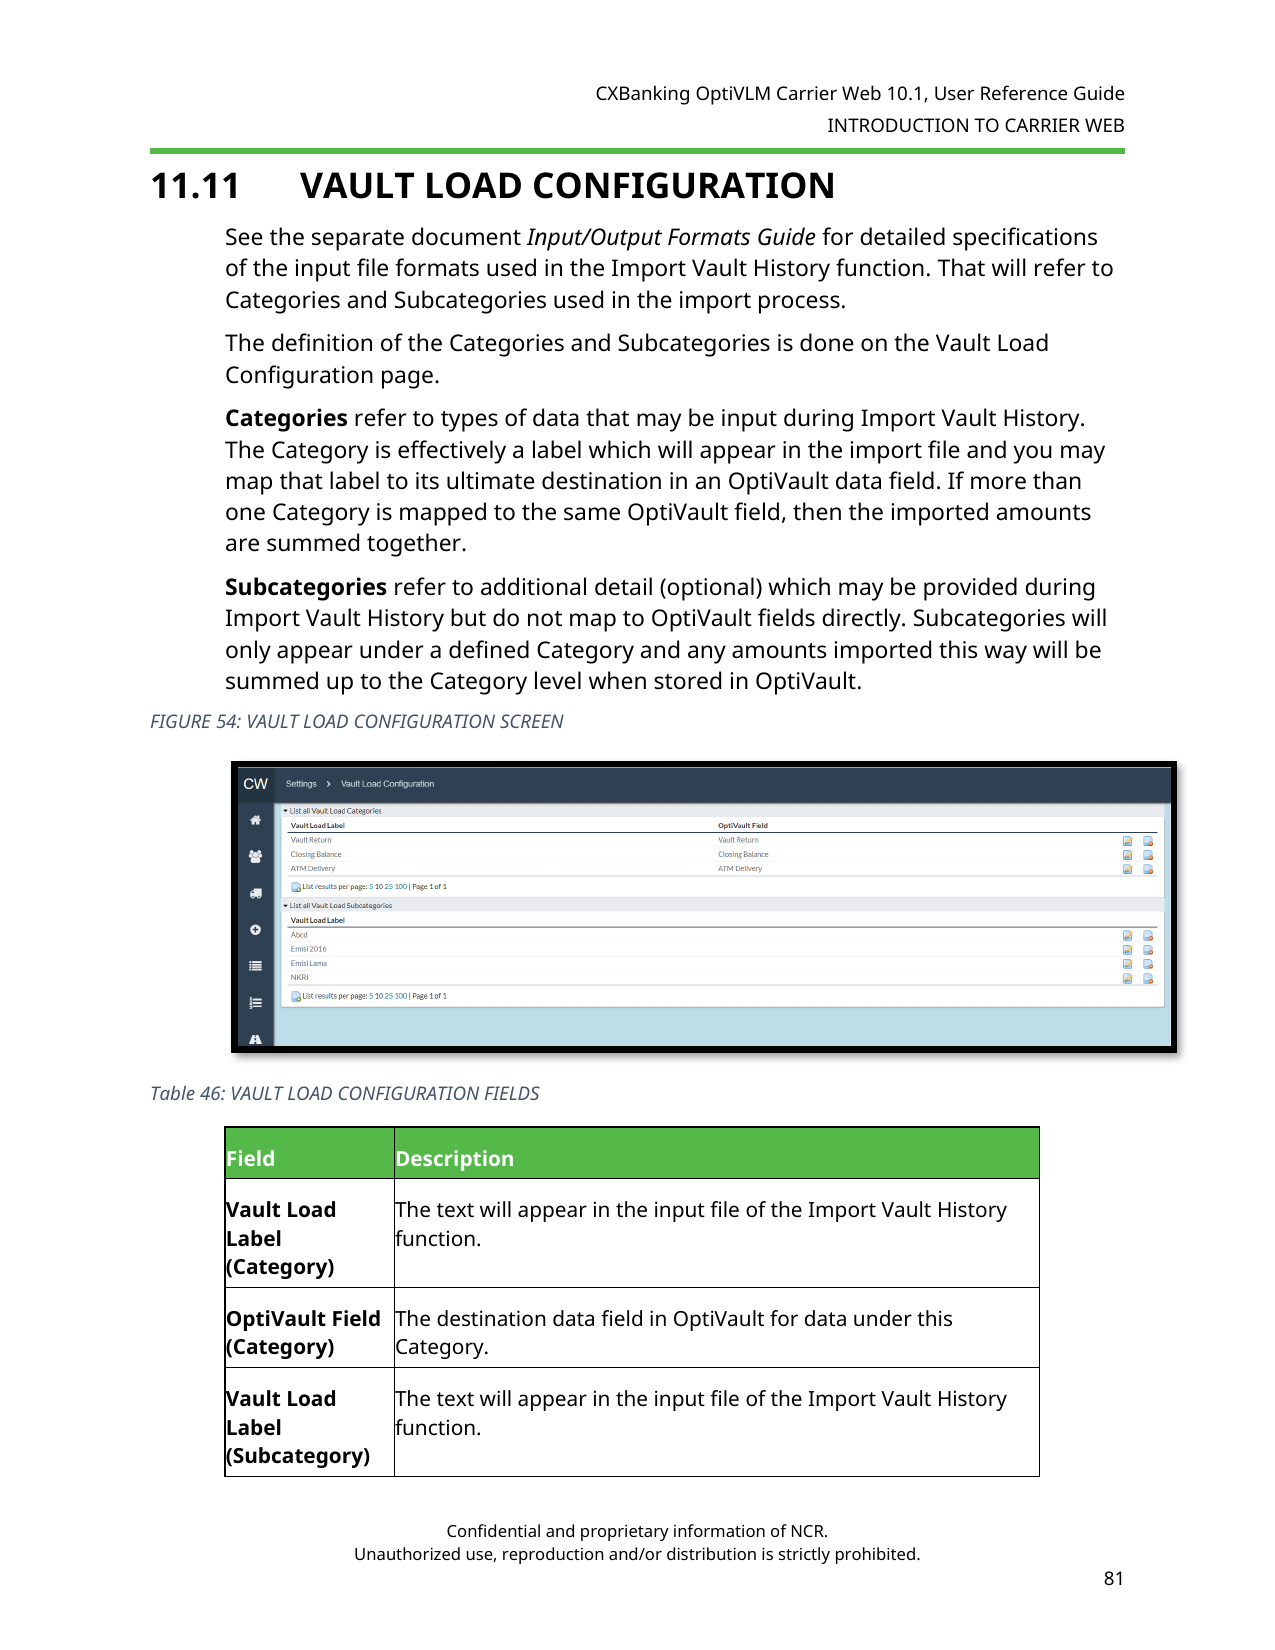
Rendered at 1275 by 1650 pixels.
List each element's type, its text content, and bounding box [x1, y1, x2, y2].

text Table 46: VAULT LOAD CONFIGURATION FIELDS [150, 1080, 1125, 1106]
table_cell OptiVault Field (Category) [226, 1288, 394, 1367]
table_cell Vault Load Label (Category) [226, 1179, 394, 1287]
table_header Field [226, 1128, 394, 1178]
text The definition of the Categories and Subcategories is done on the Vault Load Configuration page. [225, 327, 1125, 390]
text Categories refer to types of data that may be input during Import Vault History. The Category is effectively a label which will appear in the import file and you may map that label to its ultimate destination in an OptiVault data field. If more than one Category is mapped to the same OptiVault field, then the imported amounts are summed together. [225, 402, 1125, 558]
picture [238, 767, 1171, 1046]
table_cell The text will appear in the input file of the Import Vault History function. [395, 1179, 1039, 1287]
text See the separate document Input/Output Formats Guide for detailed specifications of the input file formats used in the Import Vault History function. That will refer to Categories and Subcategories used in the import process. [225, 221, 1125, 315]
subtitle VAULT LOAD CONFIGURATION [150, 160, 1125, 208]
text FIGURE 54: VAULT LOAD CONFIGURATION SCREEN [150, 708, 1125, 734]
text Subcategories refer to additional detail (optional) which may be provided during Import Vault History but do not map to OptiVault fields directly. Subcategories will only appear under a defined Category and any amounts imported this way will be summed up to the Category level when stored in OptiVault. [225, 571, 1125, 696]
table_header Description [395, 1128, 1039, 1178]
table_cell Vault Load Label (Subcategory) [226, 1368, 394, 1476]
table_cell The destination data field in OptiVault for data under this Category. [395, 1288, 1039, 1367]
table_cell The text will appear in the input file of the Import Vault History function. [395, 1368, 1039, 1476]
